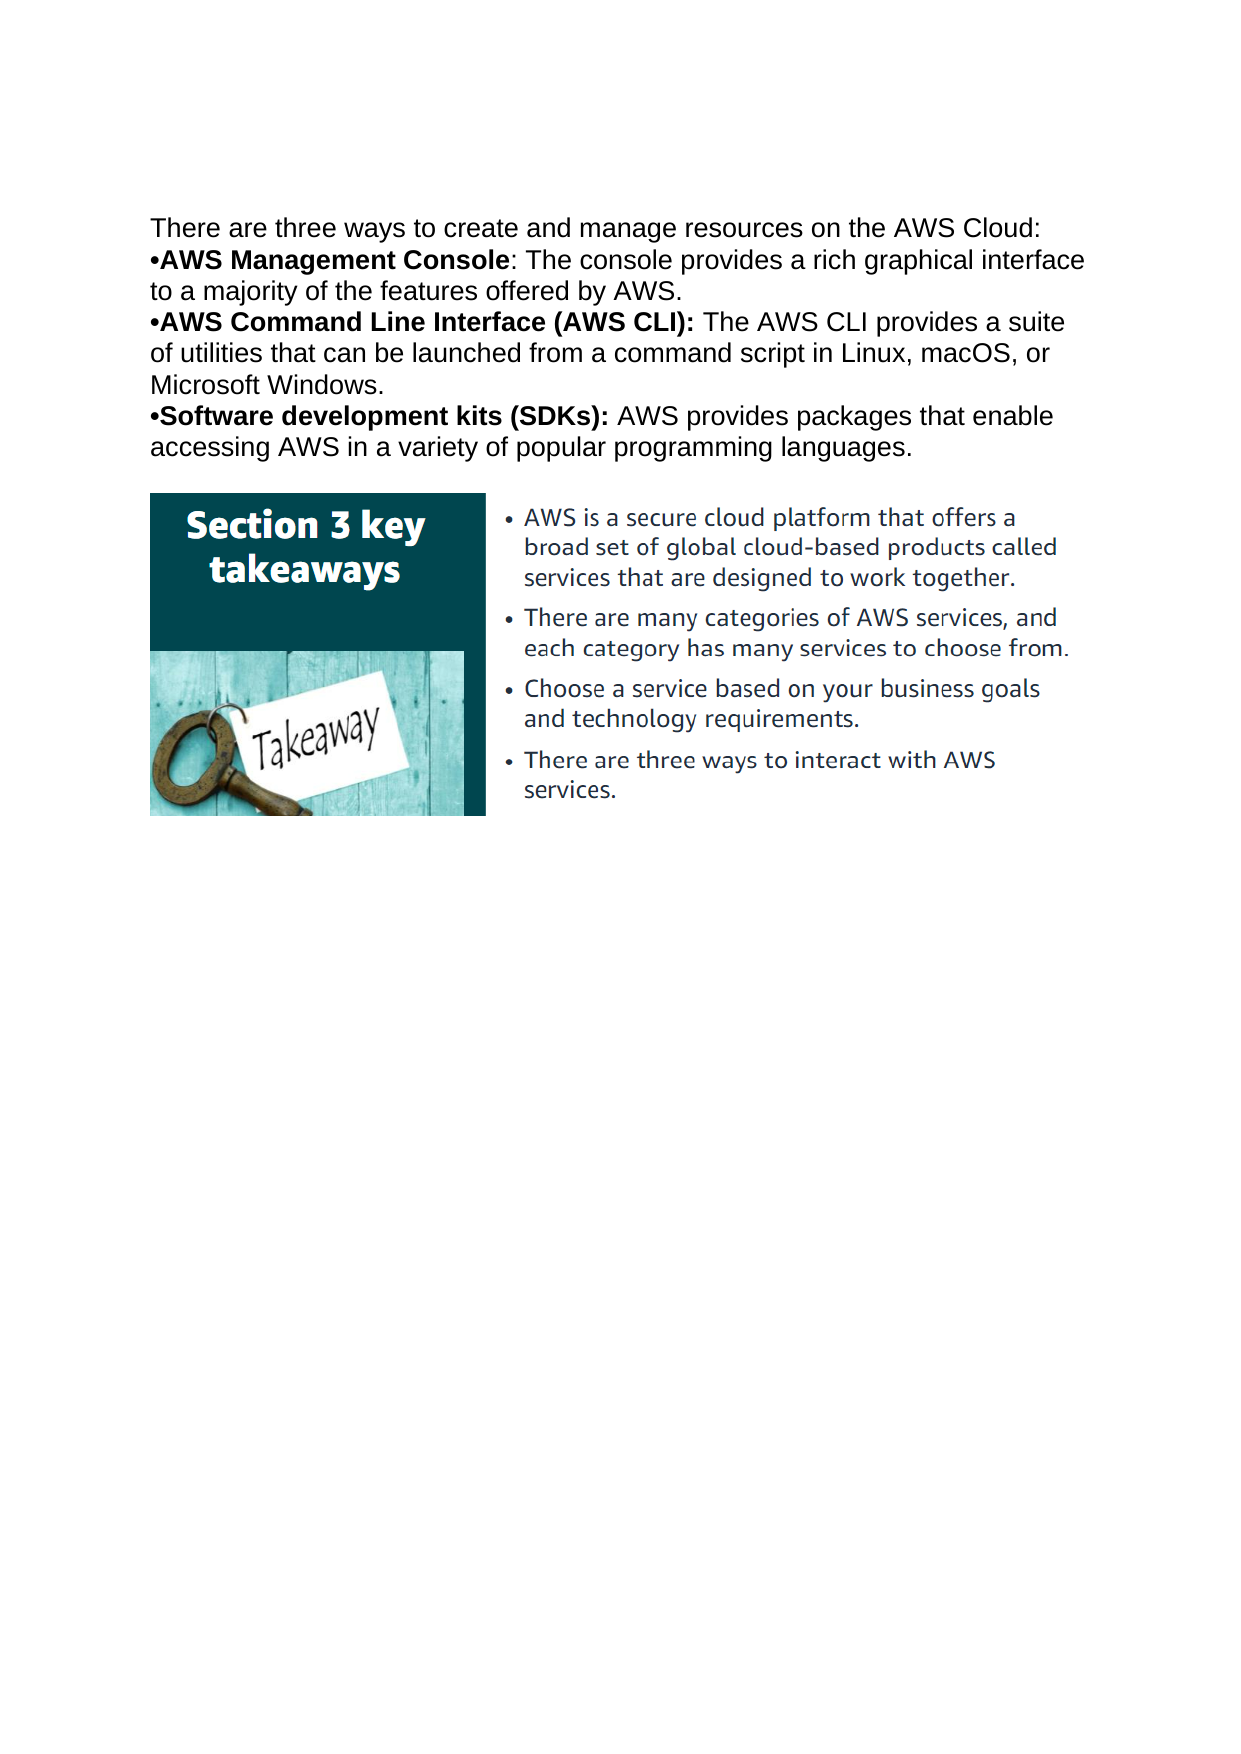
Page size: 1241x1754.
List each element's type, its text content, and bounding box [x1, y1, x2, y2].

picture [150, 493, 1091, 816]
text There are three ways to create and manage resources on the AWS Cloud: [150, 212, 1090, 244]
text •AWS Management Console: The console provides a rich graphical interface to a majority of the features offered by AWS. [150, 244, 1090, 306]
text •Software development kits (SDKs): AWS provides packages that enable accessing AWS in a variety of popular programming languages. [150, 400, 1090, 462]
text •AWS Command Line Interface (AWS CLI): The AWS CLI provides a suite of utilities that can be launched from a command script in Linux, macOS, or Microsoft Windows. [150, 306, 1090, 400]
